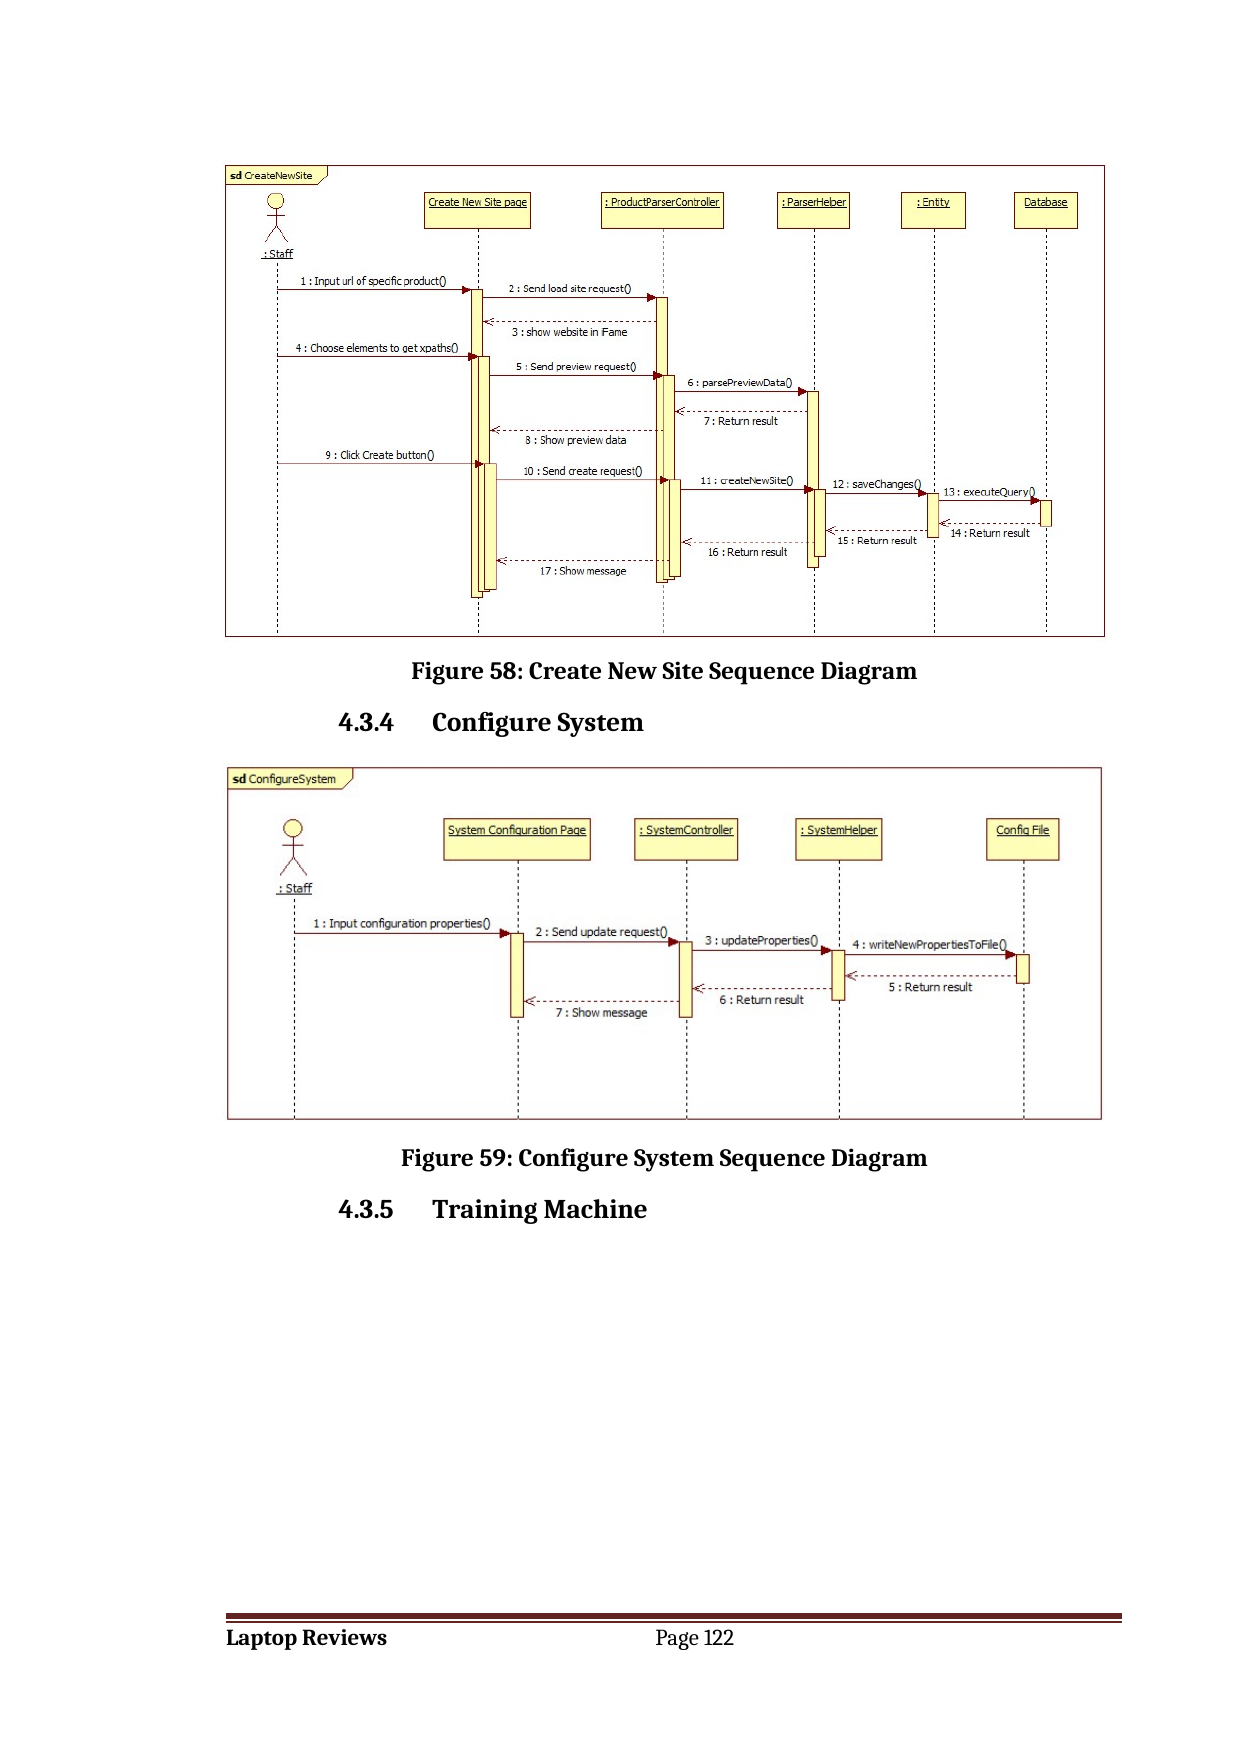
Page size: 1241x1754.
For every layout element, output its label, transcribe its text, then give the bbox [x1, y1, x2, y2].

subtitle Training Machine [338, 1194, 1122, 1225]
text Figure 58: Create New Site Sequence Diagram [207, 657, 1122, 686]
subtitle Configure System [338, 707, 1122, 738]
picture [207, 746, 1122, 1141]
text Figure 59: Configure System Sequence Diagram [207, 1144, 1122, 1173]
picture [207, 147, 1122, 654]
